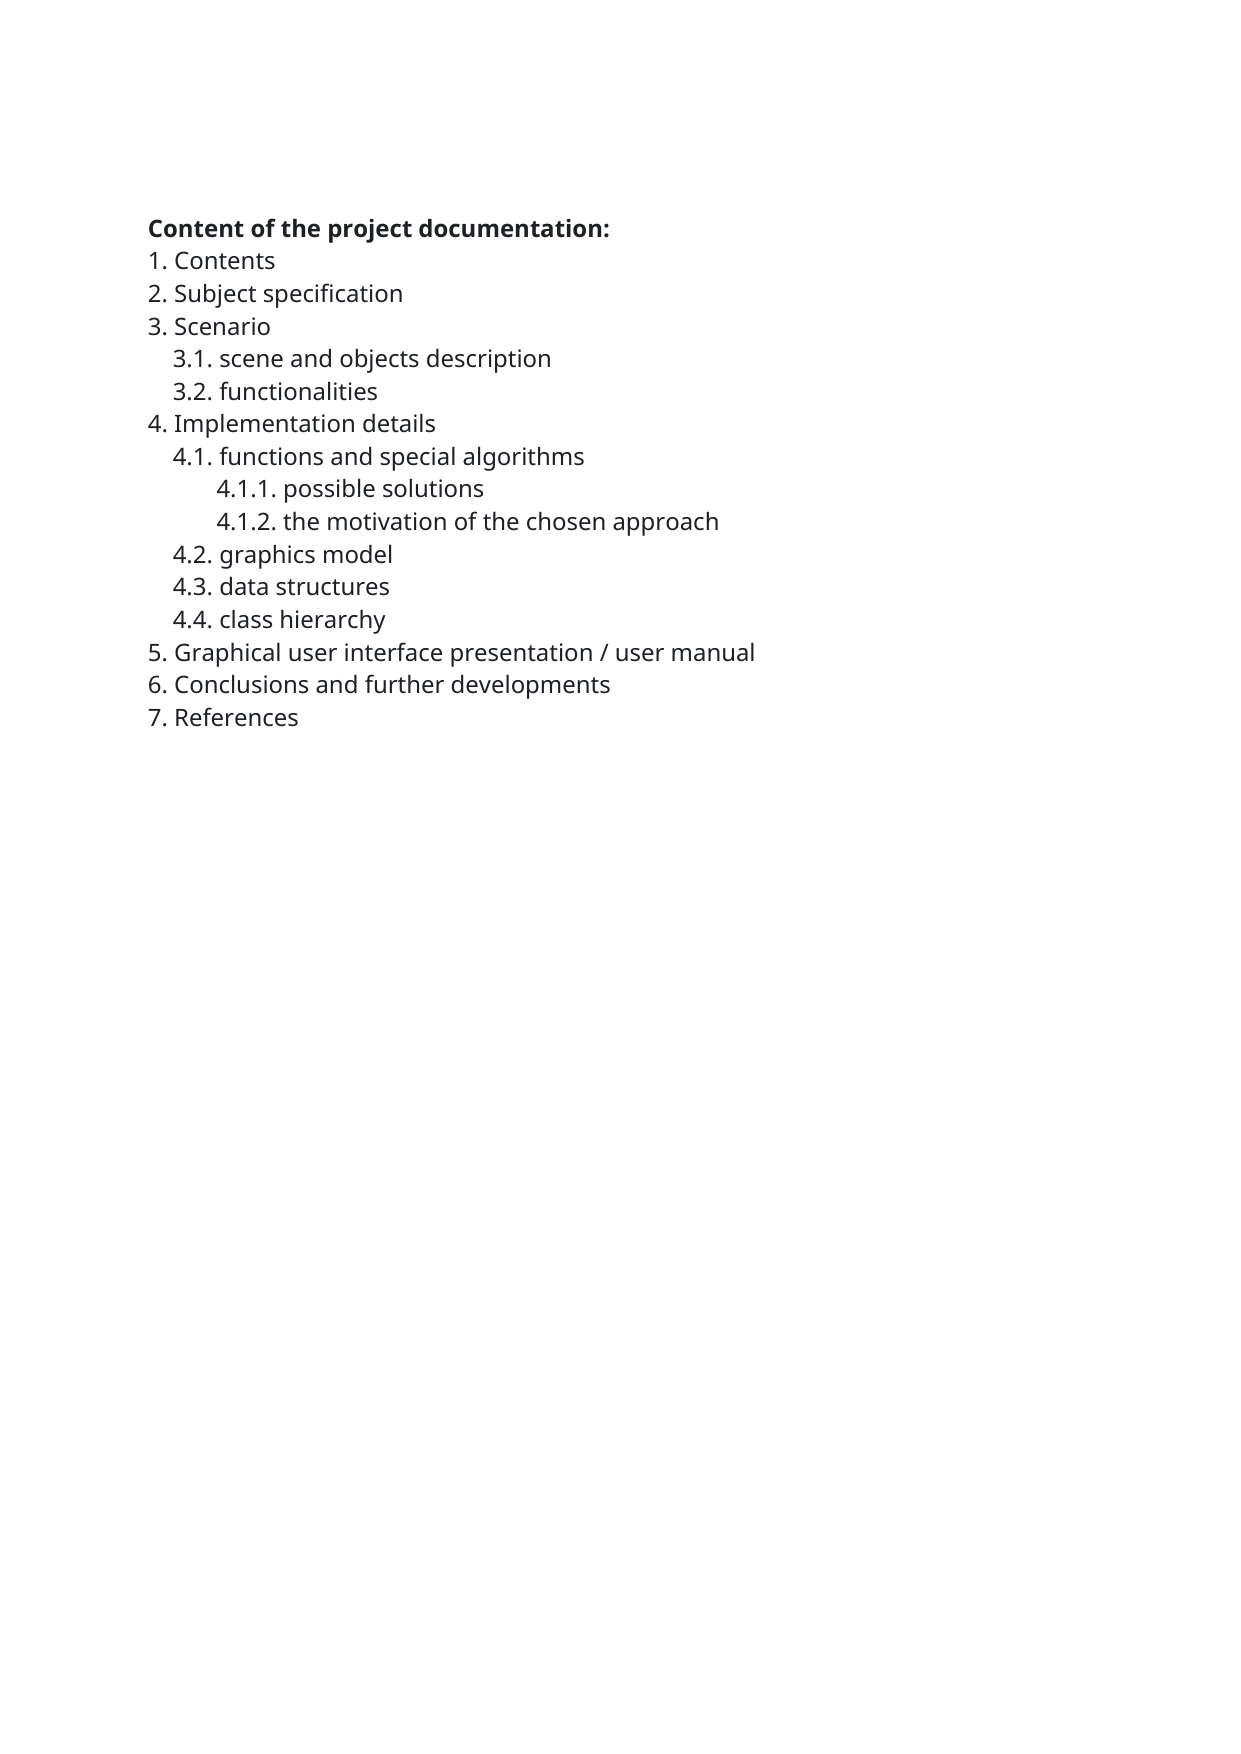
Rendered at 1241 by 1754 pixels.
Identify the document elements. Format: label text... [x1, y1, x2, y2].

text 1. Contents 2. Subject specification 3. Scenario 3.1. scene and objects description 3.2. functionalities 4. Implementation details 4.1. functions and special algorithms 4.1.1. possible solutions 4.1.2. the motivation of the chosen approach 4.2. graphics model 4.3. data structures 4.4. class hierarchy 5. Graphical user interface presentation / user manual 6. Conclusions and further developments 7. References [148, 244, 1093, 733]
text Content of the project documentation: [148, 211, 1093, 244]
